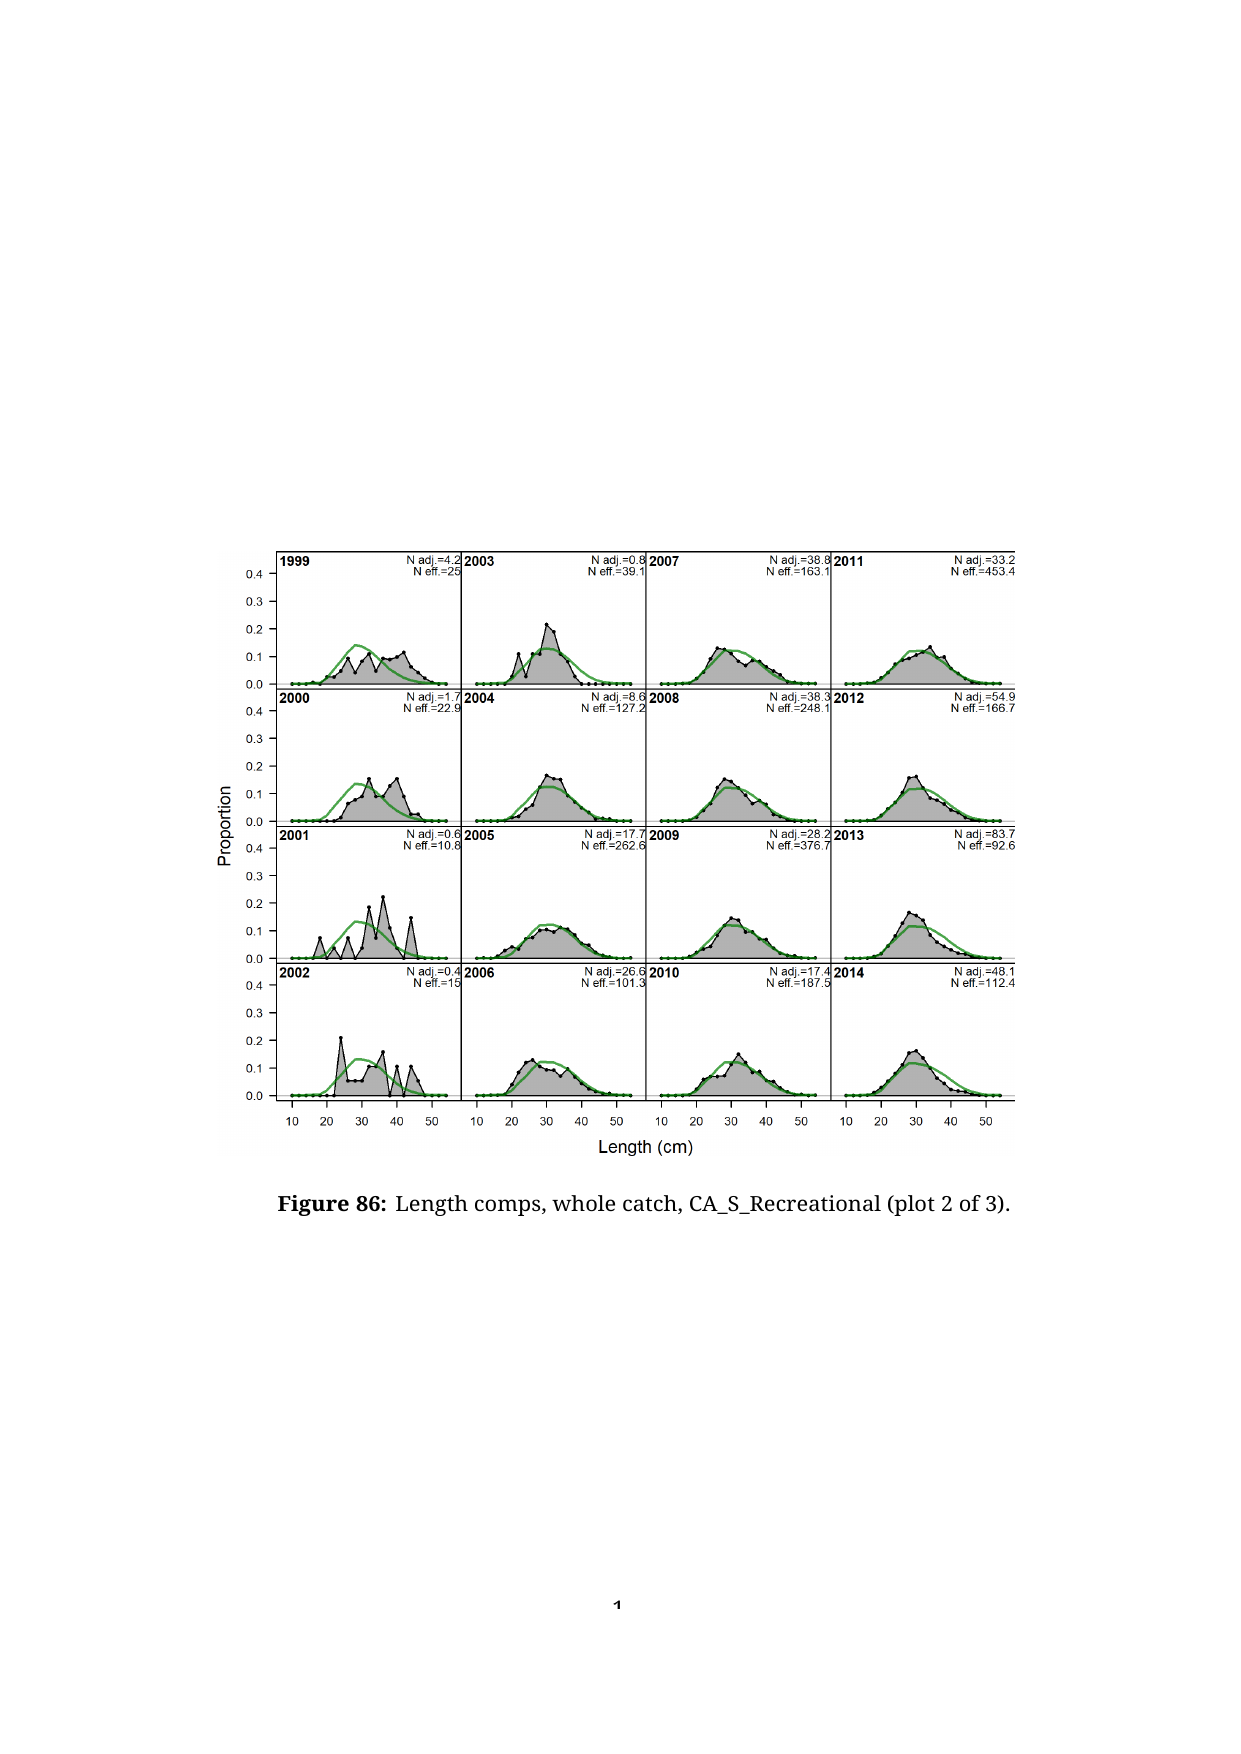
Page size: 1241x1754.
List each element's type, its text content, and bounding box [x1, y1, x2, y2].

picture [217, 551, 1015, 1156]
text Figure 86: Length comps, whole catch, CA_S_Recreational (plot 2 of 3). [277, 1189, 1065, 1218]
